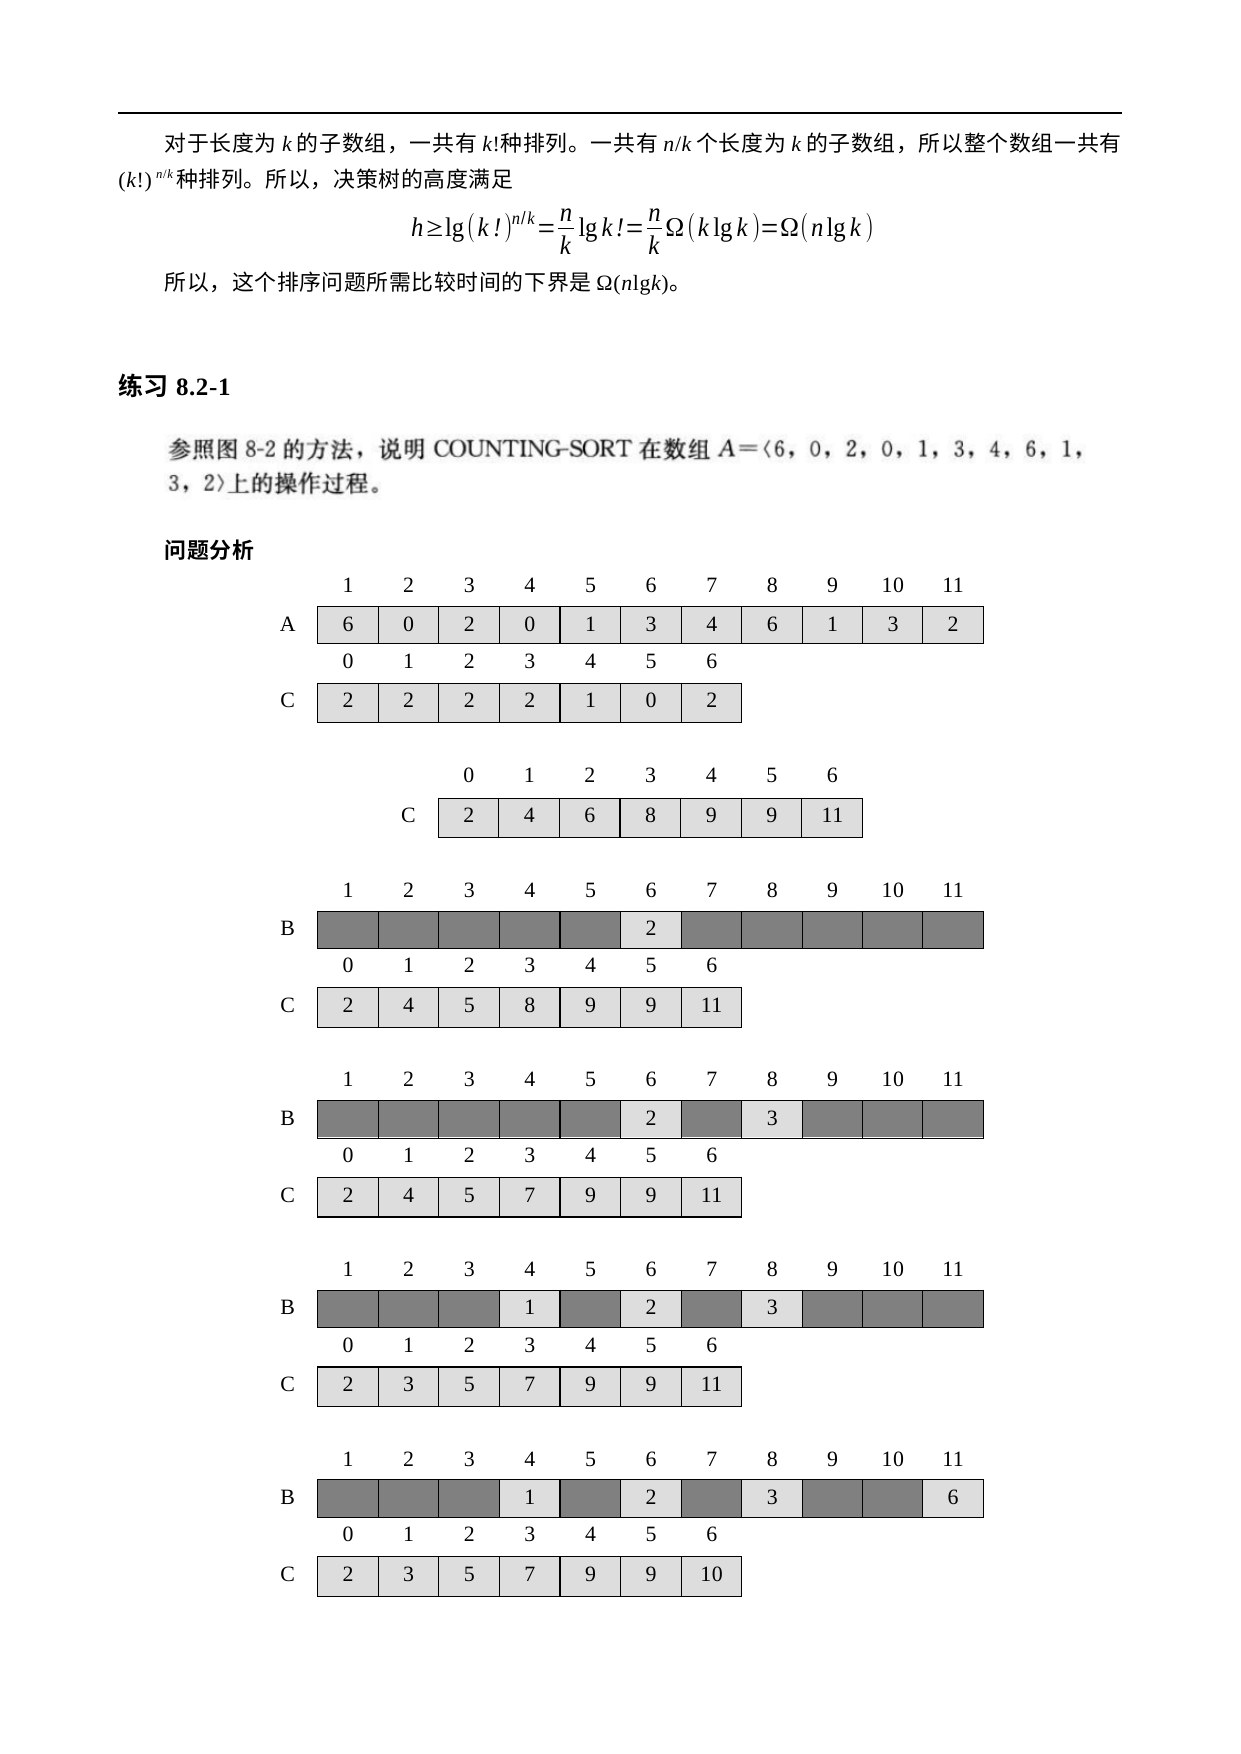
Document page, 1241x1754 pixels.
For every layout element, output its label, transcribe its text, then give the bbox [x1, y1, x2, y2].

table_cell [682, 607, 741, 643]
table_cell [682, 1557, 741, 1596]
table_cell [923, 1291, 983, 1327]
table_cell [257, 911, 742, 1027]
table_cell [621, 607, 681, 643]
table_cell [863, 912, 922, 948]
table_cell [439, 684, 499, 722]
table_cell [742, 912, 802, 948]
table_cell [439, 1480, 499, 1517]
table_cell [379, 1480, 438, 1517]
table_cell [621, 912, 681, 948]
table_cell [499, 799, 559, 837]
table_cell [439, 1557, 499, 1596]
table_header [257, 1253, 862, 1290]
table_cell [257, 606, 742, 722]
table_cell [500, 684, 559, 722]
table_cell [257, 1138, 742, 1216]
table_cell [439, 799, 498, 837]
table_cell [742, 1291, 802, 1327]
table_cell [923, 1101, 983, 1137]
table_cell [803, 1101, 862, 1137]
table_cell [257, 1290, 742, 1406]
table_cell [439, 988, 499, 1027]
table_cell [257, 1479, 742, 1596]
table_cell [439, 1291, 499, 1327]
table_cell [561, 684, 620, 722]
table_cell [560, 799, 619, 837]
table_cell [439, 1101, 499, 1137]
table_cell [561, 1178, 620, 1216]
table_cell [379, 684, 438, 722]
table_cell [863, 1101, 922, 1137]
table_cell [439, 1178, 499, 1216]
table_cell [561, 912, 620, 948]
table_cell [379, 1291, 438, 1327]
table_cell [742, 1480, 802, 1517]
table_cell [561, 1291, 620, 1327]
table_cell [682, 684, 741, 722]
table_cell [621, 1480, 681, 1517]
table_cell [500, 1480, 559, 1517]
subtitle 练习 8.2-1 [118, 352, 1122, 417]
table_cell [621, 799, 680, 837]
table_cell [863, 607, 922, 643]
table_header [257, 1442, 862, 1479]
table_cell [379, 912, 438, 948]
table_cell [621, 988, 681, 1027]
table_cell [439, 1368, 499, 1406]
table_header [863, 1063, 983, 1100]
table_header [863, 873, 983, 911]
text 问题分析 [118, 533, 1122, 566]
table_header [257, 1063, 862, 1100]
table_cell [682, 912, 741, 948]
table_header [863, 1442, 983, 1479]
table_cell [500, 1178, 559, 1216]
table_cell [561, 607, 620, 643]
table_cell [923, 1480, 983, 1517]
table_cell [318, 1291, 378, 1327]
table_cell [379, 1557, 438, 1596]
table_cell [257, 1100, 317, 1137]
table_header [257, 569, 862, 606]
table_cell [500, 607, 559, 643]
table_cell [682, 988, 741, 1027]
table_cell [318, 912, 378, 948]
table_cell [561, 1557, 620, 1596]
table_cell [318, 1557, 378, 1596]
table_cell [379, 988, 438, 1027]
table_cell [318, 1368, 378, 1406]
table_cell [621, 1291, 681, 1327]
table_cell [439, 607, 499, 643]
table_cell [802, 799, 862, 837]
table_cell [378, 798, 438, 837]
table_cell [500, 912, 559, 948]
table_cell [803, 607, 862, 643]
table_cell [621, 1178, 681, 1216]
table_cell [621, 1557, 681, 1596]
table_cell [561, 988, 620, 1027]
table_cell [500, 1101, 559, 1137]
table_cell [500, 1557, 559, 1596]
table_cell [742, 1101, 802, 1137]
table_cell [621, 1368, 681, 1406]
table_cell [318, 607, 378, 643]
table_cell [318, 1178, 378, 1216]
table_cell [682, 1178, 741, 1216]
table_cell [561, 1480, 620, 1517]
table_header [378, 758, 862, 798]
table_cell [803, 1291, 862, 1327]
text 对于长度为k的子数组，一共有k!种排列。一共有n/k个长度为k的子数组，所以整个数组一共有(k!) n/k种排列。所以，决策树的高度满足 [118, 126, 1122, 194]
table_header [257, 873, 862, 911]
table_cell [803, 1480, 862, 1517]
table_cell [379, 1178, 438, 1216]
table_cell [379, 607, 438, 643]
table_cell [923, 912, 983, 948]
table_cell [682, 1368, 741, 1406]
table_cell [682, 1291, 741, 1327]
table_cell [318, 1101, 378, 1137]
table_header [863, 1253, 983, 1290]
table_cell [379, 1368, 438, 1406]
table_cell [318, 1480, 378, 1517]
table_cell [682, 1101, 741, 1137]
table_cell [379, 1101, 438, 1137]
picture [164, 433, 1086, 500]
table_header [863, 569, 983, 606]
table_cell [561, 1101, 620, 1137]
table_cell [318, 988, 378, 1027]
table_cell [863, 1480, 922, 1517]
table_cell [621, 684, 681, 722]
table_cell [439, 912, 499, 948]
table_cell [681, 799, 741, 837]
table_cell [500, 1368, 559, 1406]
text 所以，这个排序问题所需比较时间的下界是Ω(nlgk)。 [118, 265, 1122, 297]
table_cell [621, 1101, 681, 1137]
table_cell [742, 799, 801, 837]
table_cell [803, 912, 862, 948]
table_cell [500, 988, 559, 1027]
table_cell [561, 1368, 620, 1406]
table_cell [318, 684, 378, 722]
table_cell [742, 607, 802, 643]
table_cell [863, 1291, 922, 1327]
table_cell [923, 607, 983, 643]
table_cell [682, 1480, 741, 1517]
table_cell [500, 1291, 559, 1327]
